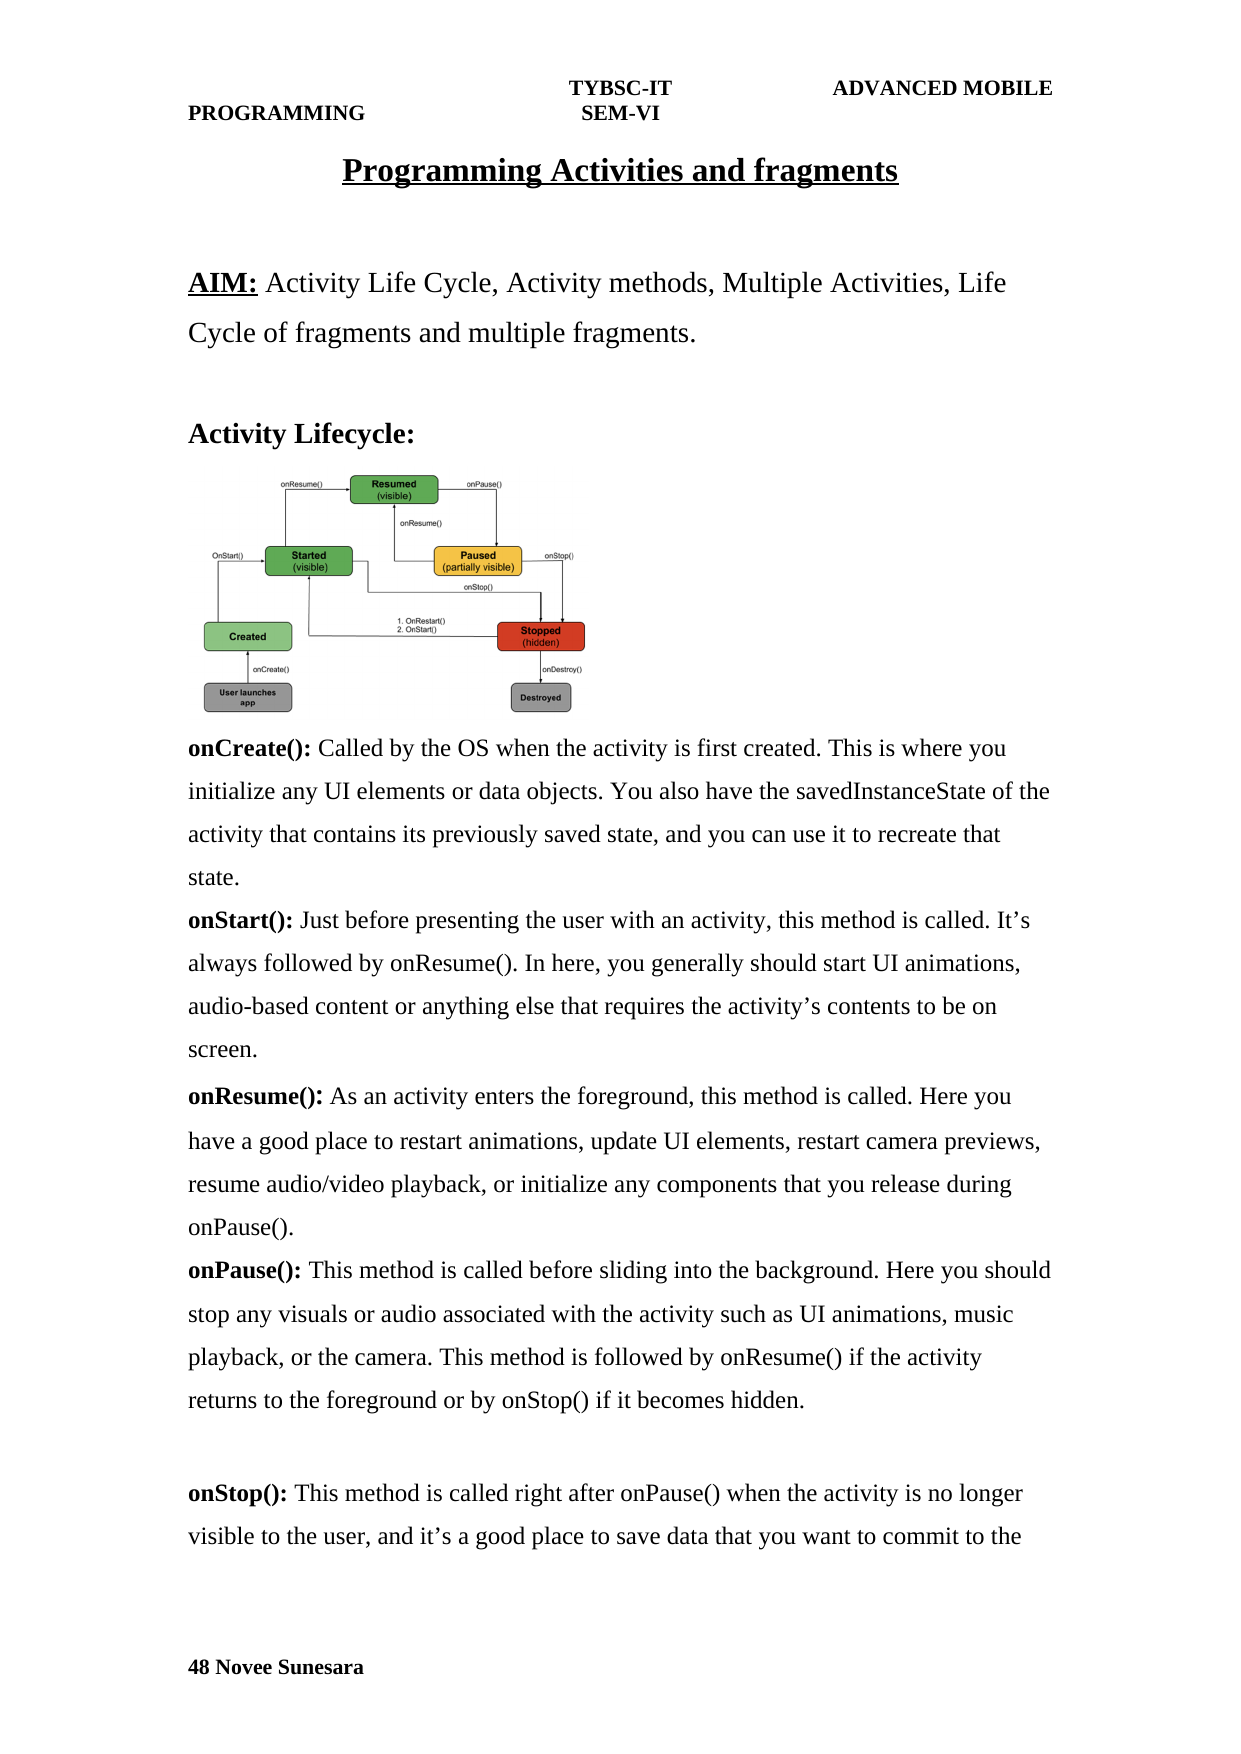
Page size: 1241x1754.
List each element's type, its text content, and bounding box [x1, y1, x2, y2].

text onCreate(): Called by the OS when the activity is first created. This is where you initialize any UI elements or data objects. You also have the savedInstanceState of the activity that contains its previously saved state, and you can use it to recreate that state. [188, 733, 1053, 891]
text onResume(): As an activity enters the foreground, this method is called. Here you have a good place to restart animations, update UI elements, restart camera previews, resume audio/video playback, or initialize any components that you release during onPause(). [188, 1078, 1053, 1241]
text AIM: Activity Life Cycle, Activity methods, Multiple Activities, Life Cycle of fragments and multiple fragments. [188, 265, 1053, 349]
picture [187, 466, 590, 720]
text Programming Activities and fragments [188, 150, 1053, 188]
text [188, 1478, 1053, 1550]
text onPause(): This method is called before sliding into the background. Here you should stop any visuals or audio associated with the activity such as UI animations, music playback, or the camera. This method is followed by onResume() if the activity returns to the foreground or by onStop() if it becomes hidden. [188, 1256, 1053, 1414]
text onStart(): Just before presenting the user with an activity, this method is called. It’s always followed by onResume(). In here, you generally should start UI animations, audio-based content or anything else that requires the activity’s contents to be on screen. [188, 905, 1053, 1063]
text Activity Lifecycle: [188, 416, 1053, 449]
